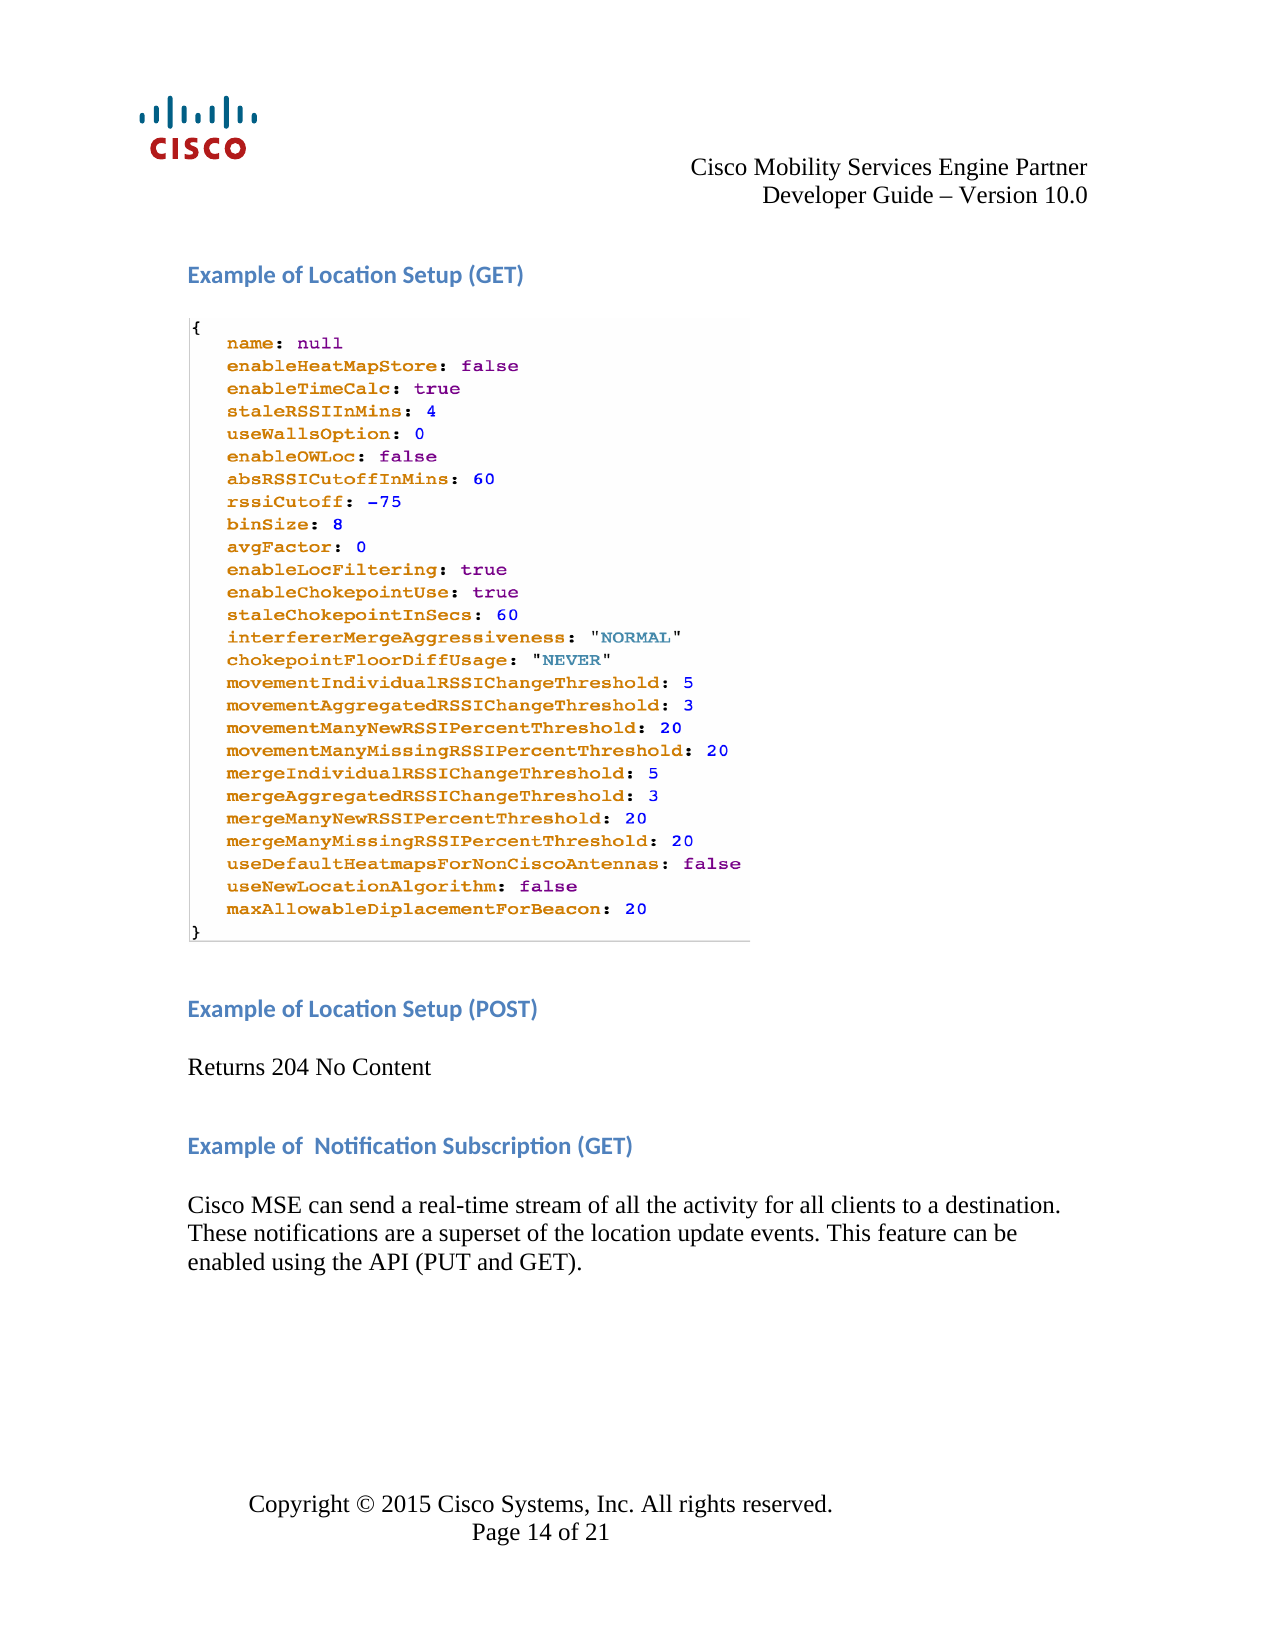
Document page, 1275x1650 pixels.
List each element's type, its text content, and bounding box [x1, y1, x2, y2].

subtitle Example of Location Setup (POST) [187, 993, 1087, 1023]
text Cisco MSE can send a real-time stream of all the activity for all clients to a destination. These notifications are a superset of the location update events. This feature can be enabled using the API (PUT and GET). [187, 1190, 1087, 1276]
subtitle Example of Location Setup (GET) [187, 259, 1087, 289]
picture [187, 318, 750, 944]
subtitle Example of Notification Subscription (GET) [187, 1130, 1087, 1161]
text Returns 204 No Content [187, 1052, 1087, 1081]
